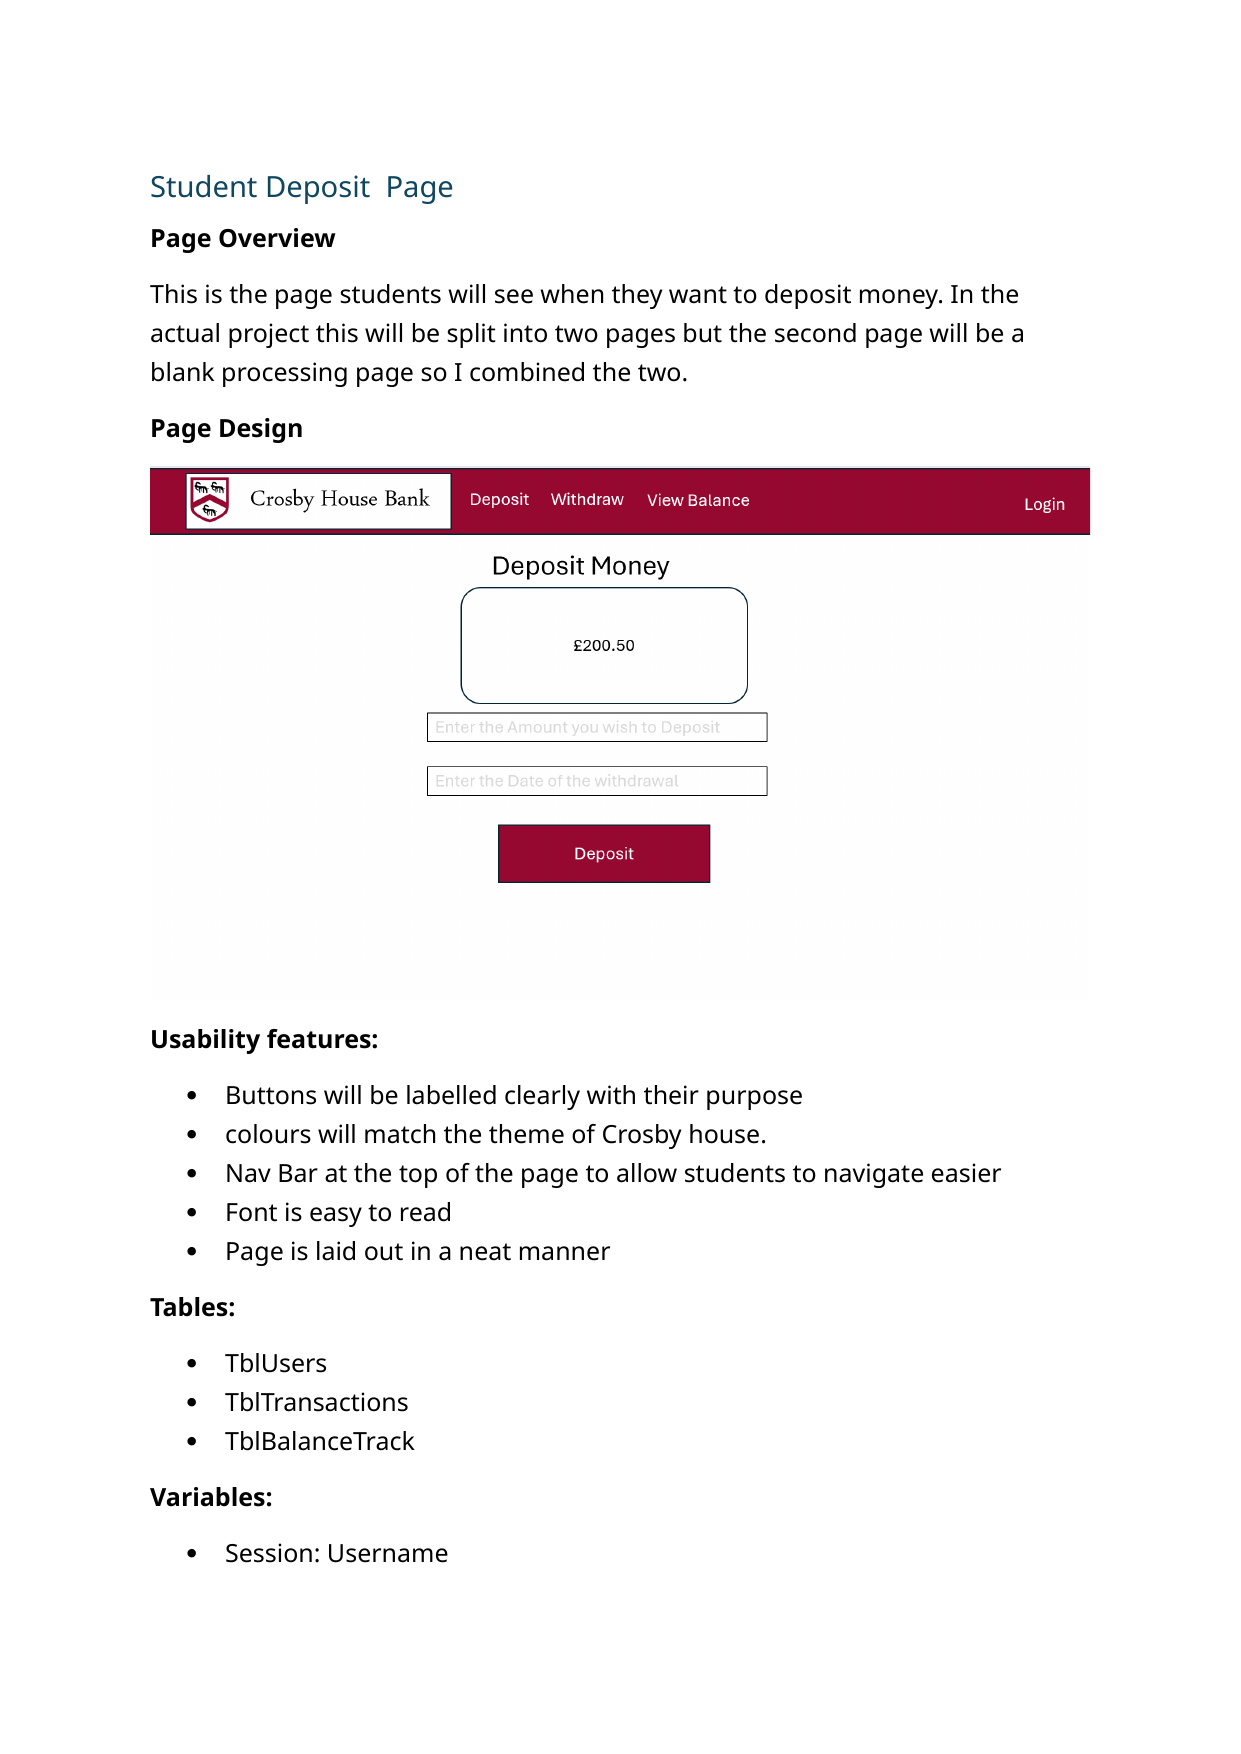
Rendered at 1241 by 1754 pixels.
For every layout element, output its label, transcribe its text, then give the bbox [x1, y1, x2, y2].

text Page Design [150, 411, 1090, 445]
text Usability features: [150, 1021, 1090, 1056]
text Tables: [150, 1290, 1090, 1324]
list Nav Bar at the top of the page to allow students to navigate easier [187, 1156, 1090, 1190]
text This is the page students will see when they want to deposit money. In the actual project this will be split into two pages but the second page will be a blank processing page so I combined the two. [150, 276, 1090, 389]
list Session: Username [187, 1536, 1090, 1570]
text Page Overview [150, 221, 1090, 255]
list Page is laid out in a neat manner [187, 1234, 1090, 1268]
list Buttons will be labelled clearly with their purpose [187, 1077, 1090, 1111]
list TblTransactions [187, 1385, 1090, 1419]
list TblBalanceTrack [187, 1424, 1090, 1458]
list Font is easy to read [187, 1195, 1090, 1229]
picture [150, 470, 1091, 533]
subtitle Student Deposit Page [150, 167, 1090, 206]
list TblUsers [187, 1346, 1090, 1380]
text Variables: [150, 1480, 1090, 1514]
list colours will match the theme of Crosby house. [187, 1116, 1090, 1151]
picture [150, 536, 1091, 1000]
